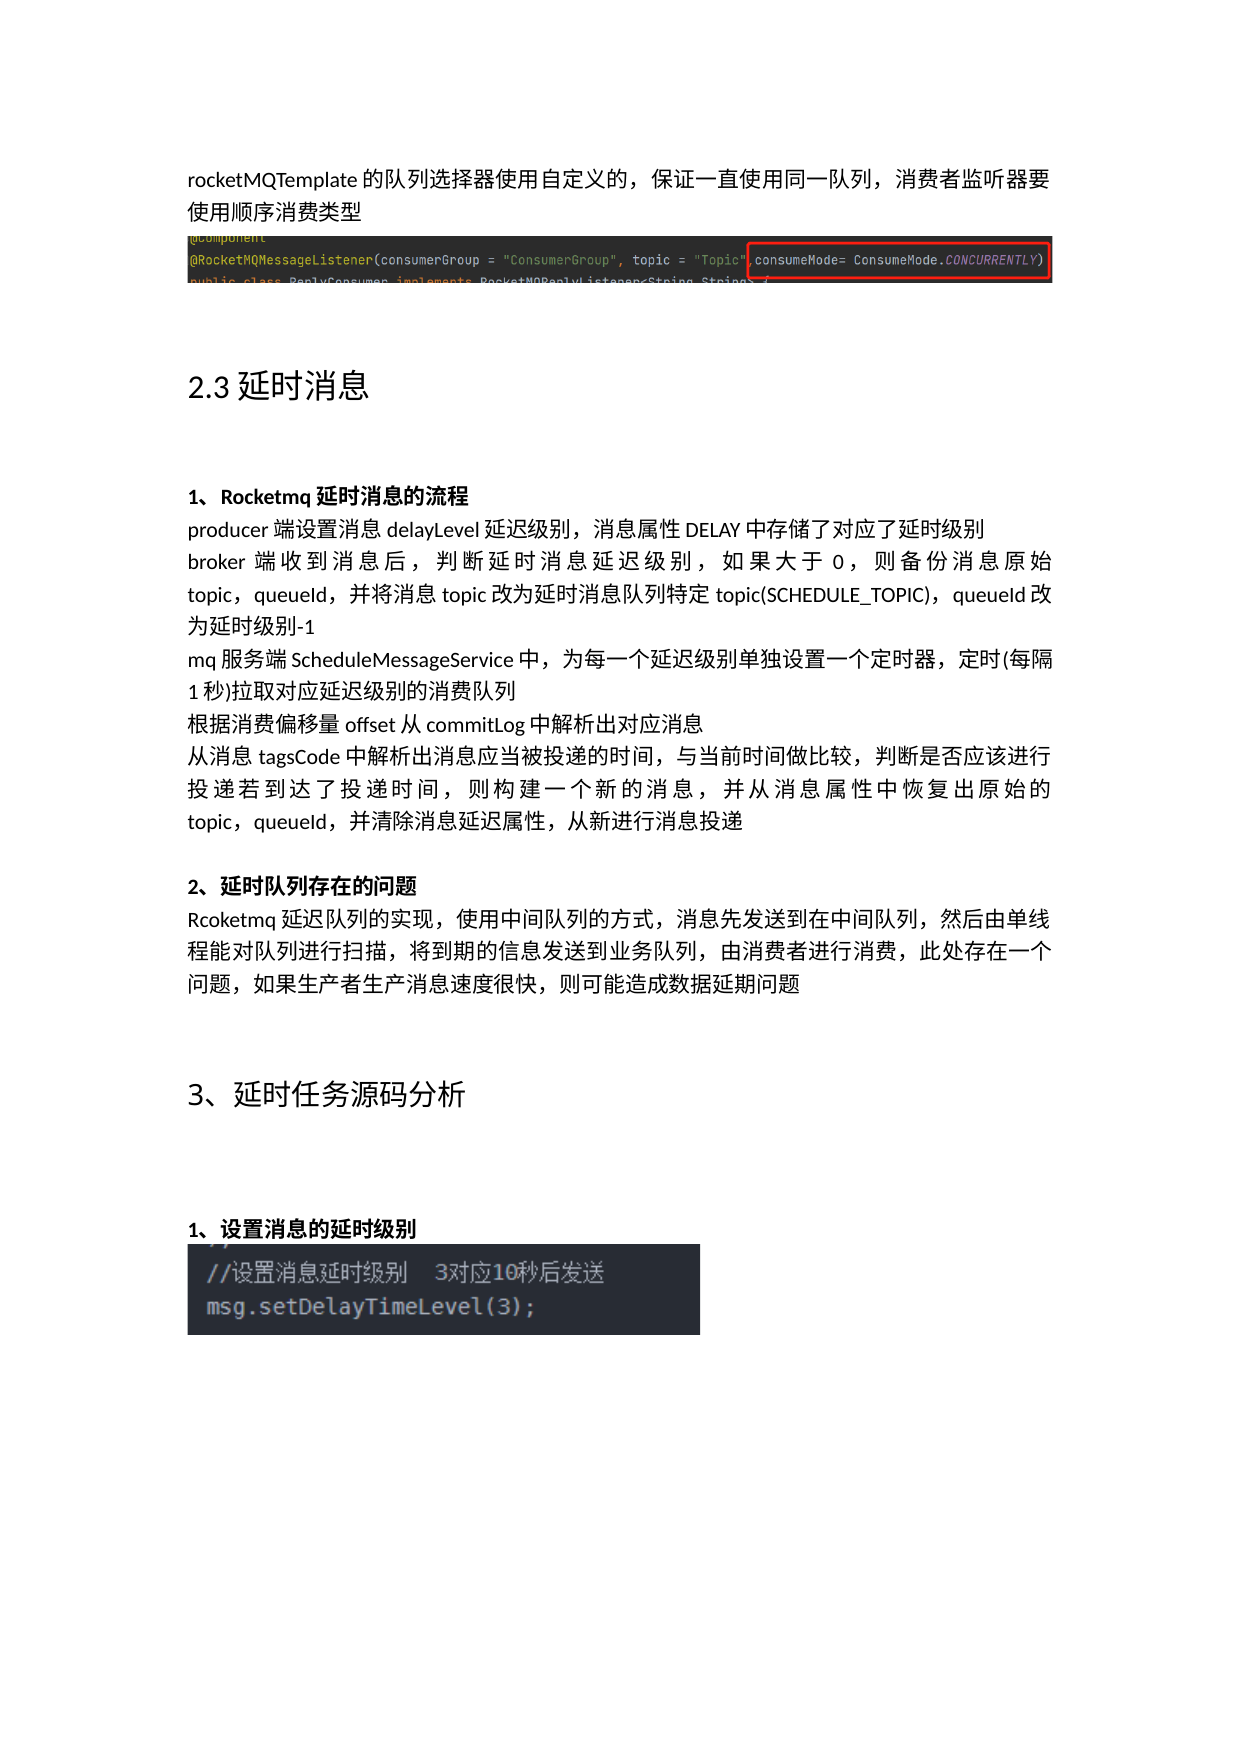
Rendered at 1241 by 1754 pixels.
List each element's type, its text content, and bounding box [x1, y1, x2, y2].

picture [187, 236, 1053, 283]
text mq服务端ScheduleMessageService中，为每一个延迟级别单独设置一个定时器，定时(每隔1秒)拉取对应延迟级别的消费队列 [187, 641, 1053, 706]
text producer端设置消息delayLevel延迟级别，消息属性DELAY中存储了对应了延时级别 [187, 511, 1053, 544]
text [187, 162, 1053, 227]
picture [187, 1244, 700, 1335]
text broker端收到消息后，判断延时消息延迟级别，如果大于0，则备份消息原始topic，queueId，并将消息topic改为延时消息队列特定topic(SCHEDULE_TOPIC)，queueId改为延时级别-1 [187, 544, 1053, 641]
text 2、延时队列存在的问题 [187, 869, 1053, 901]
text 根据消费偏移量offset从commitLog中解析出对应消息 [187, 706, 1053, 739]
subtitle 2.3 延时消息 [187, 352, 1053, 417]
text 1、Rocketmq 延时消息的流程 [187, 479, 1053, 511]
text 从消息tagsCode中解析出消息应当被投递的时间，与当前时间做比较，判断是否应该进行投递若到达了投递时间，则构建一个新的消息，并从消息属性中恢复出原始的topic，queueId，并清除消息延迟属性，从新进行消息投递 [187, 739, 1053, 836]
text 1、设置消息的延时级别 [187, 1212, 1053, 1244]
subtitle 3、延时任务源码分析 [187, 1060, 1053, 1125]
text Rcoketmq延迟队列的实现，使用中间队列的方式，消息先发送到在中间队列，然后由单线程能对队列进行扫描，将到期的信息发送到业务队列，由消费者进行消费，此处存在一个问题，如果生产者生产消息速度很快，则可能造成数据延期问题 [187, 901, 1053, 999]
